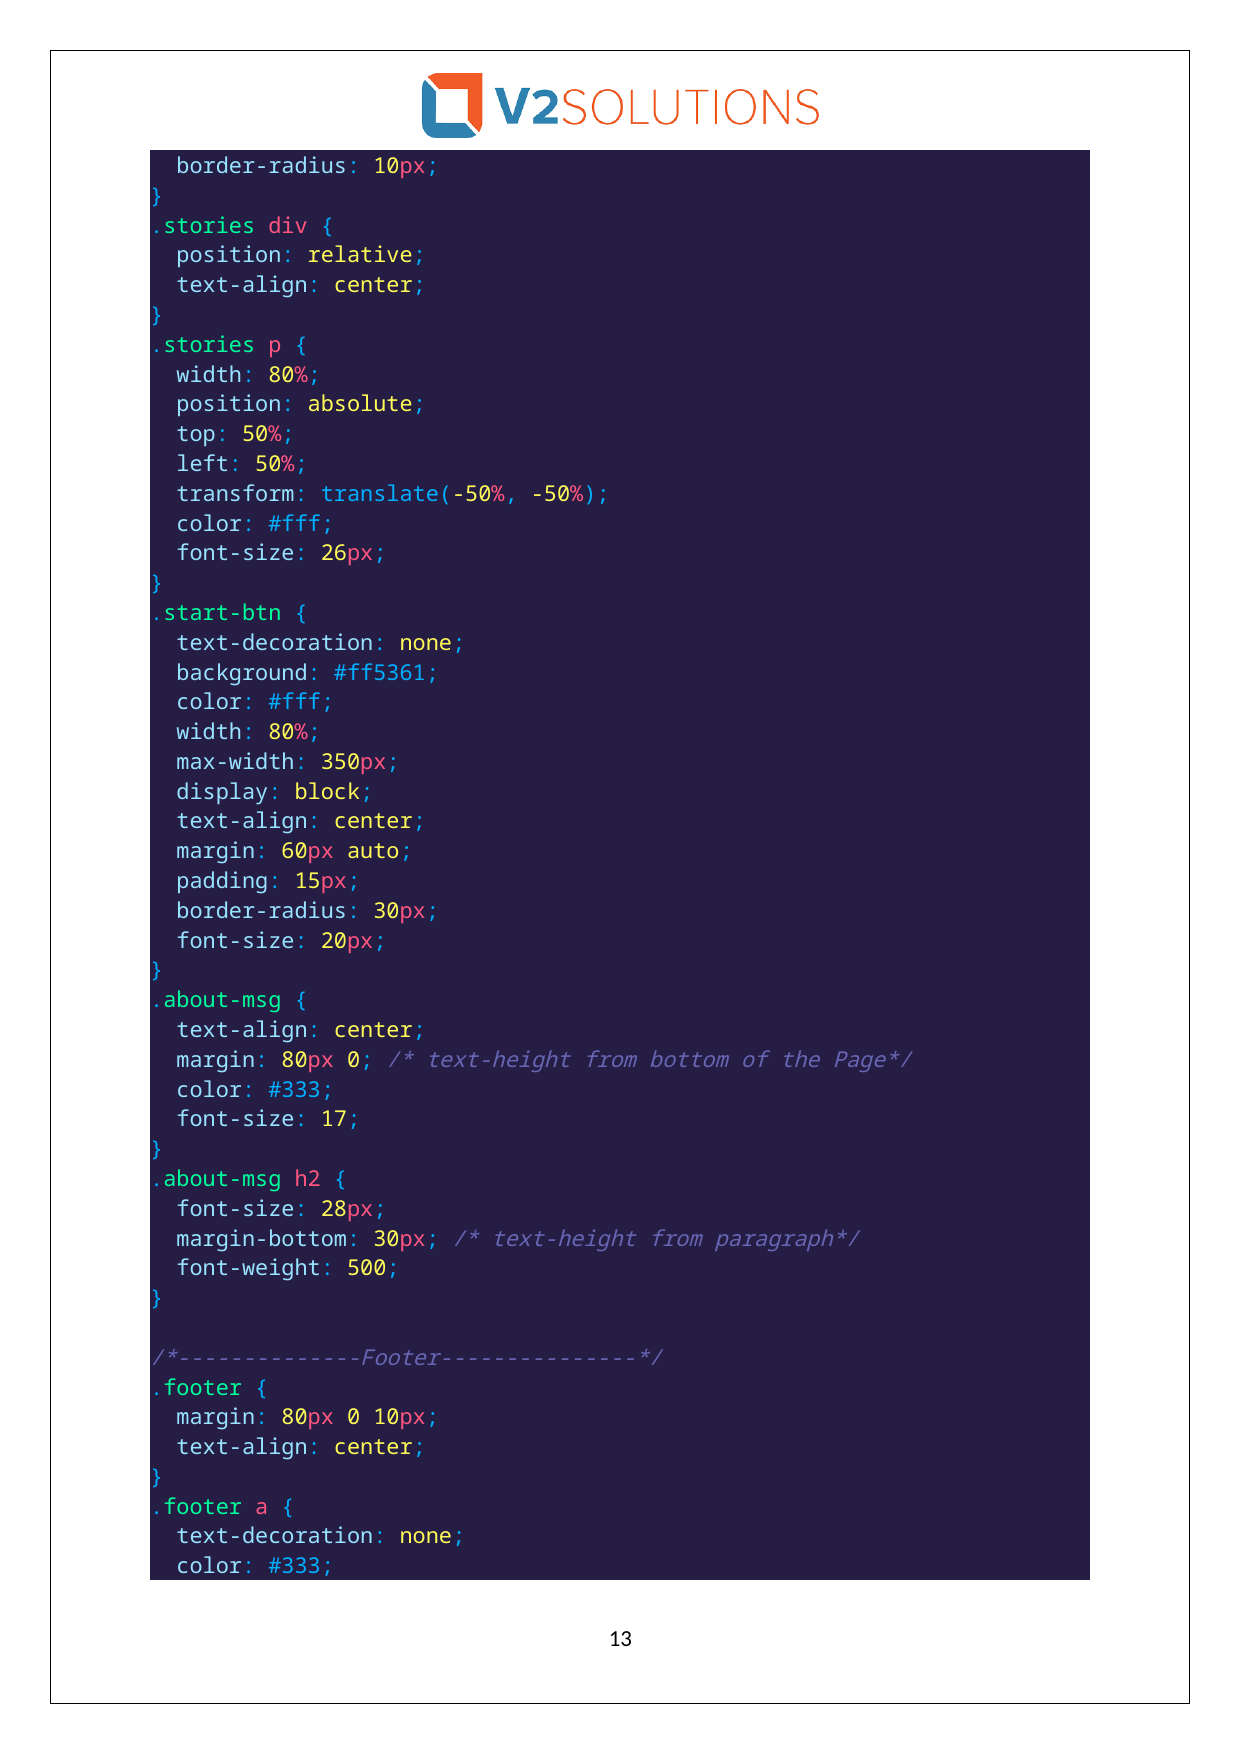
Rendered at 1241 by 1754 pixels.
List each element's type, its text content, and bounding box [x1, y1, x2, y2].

picture [420, 73, 820, 138]
text .about-msg { [150, 984, 1090, 1014]
text } [150, 299, 1090, 329]
text border-radius: 10px; [150, 150, 1090, 180]
text font-size: 28px; [150, 1193, 1090, 1222]
text margin: 60px auto; [150, 835, 1090, 865]
text font-weight: 500; [150, 1252, 1090, 1282]
text display: block; [150, 776, 1090, 805]
text /*--------------Footer---------------*/ [150, 1342, 1090, 1371]
text max-width: 350px; [150, 746, 1090, 776]
text color: #333; [150, 1550, 1090, 1580]
text text-align: center; [150, 805, 1090, 835]
text font-size: 17; [150, 1103, 1090, 1133]
text transform: translate(-50%, -50%); [150, 478, 1090, 507]
text color: #fff; [150, 507, 1090, 537]
text .about-msg h2 { [150, 1163, 1090, 1193]
text top: 50%; [150, 418, 1090, 448]
text text-decoration: none; [150, 627, 1090, 656]
text } [150, 180, 1090, 209]
text position: relative; [150, 239, 1090, 269]
text text-decoration: none; [150, 1520, 1090, 1550]
text margin-bottom: 30px; /* text-height from paragraph*/ [150, 1222, 1090, 1252]
text } [150, 1282, 1090, 1312]
text padding: 15px; [150, 865, 1090, 895]
text margin: 80px 0 10px; [150, 1401, 1090, 1431]
text .stories div { [150, 209, 1090, 239]
text margin: 80px 0; /* text-height from bottom of the Page*/ [150, 1044, 1090, 1073]
text color: #333; [150, 1073, 1090, 1103]
text width: 80%; [150, 358, 1090, 388]
text text-align: center; [150, 1431, 1090, 1461]
text font-size: 26px; [150, 537, 1090, 567]
text text-align: center; [150, 269, 1090, 299]
text .footer { [150, 1371, 1090, 1401]
text font-size: 20px; [150, 924, 1090, 954]
text .stories p { [150, 329, 1090, 358]
text } [150, 954, 1090, 984]
text border-radius: 30px; [150, 895, 1090, 924]
text } [150, 567, 1090, 597]
text width: 80%; [150, 716, 1090, 746]
text color: #fff; [150, 686, 1090, 716]
text } [150, 1461, 1090, 1491]
text text-align: center; [150, 1014, 1090, 1044]
text .start-btn { [150, 597, 1090, 627]
text background: #ff5361; [150, 656, 1090, 686]
text } [150, 1133, 1090, 1163]
text .footer a { [150, 1491, 1090, 1520]
text position: absolute; [150, 388, 1090, 418]
text left: 50%; [150, 448, 1090, 478]
